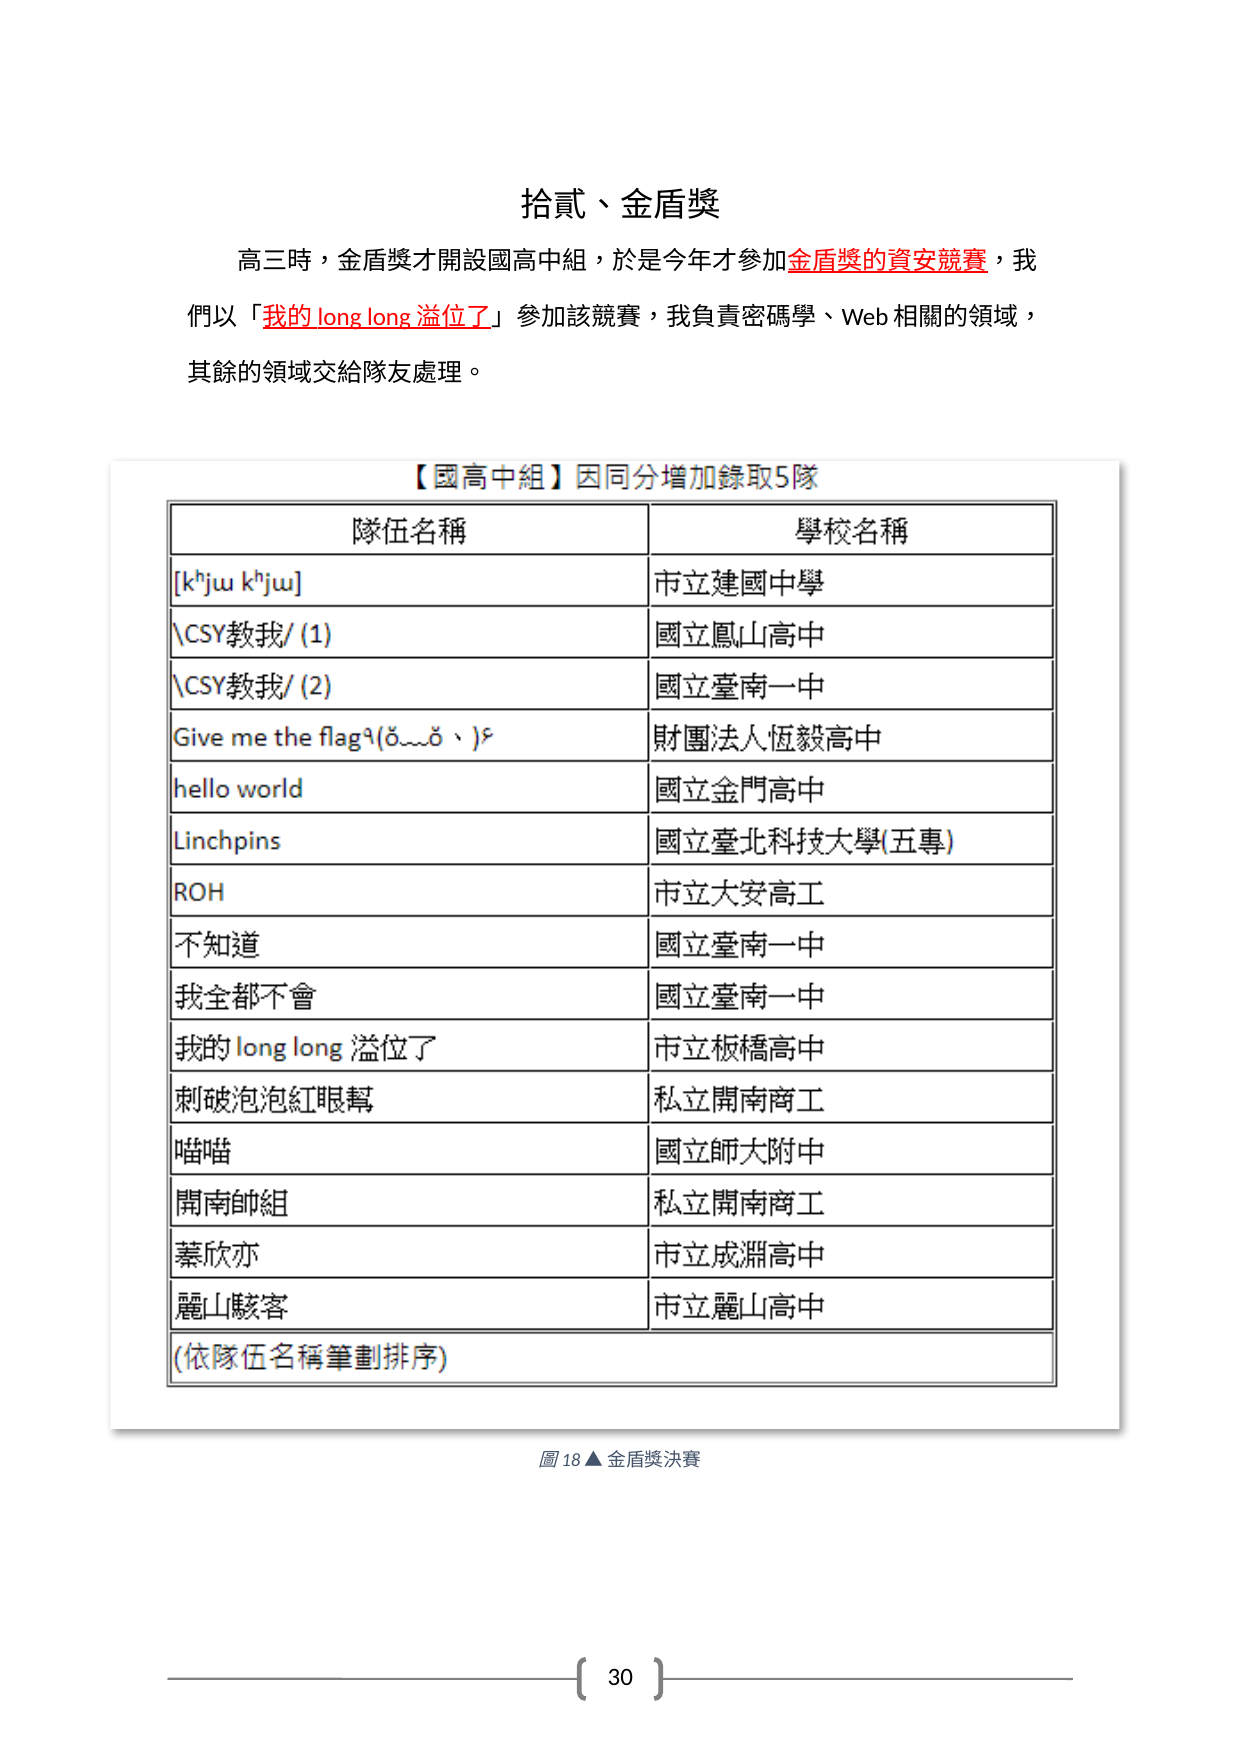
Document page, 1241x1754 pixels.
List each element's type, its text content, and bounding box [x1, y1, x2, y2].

text 高三時，金盾獎才開設國高中組，於是今年才參加金盾獎的資安競賽，我們以「我的long long 溢位了」參加該競賽，我負責密碼學、Web相關的領域，其餘的領域交給隊友處理。 [187, 239, 1053, 389]
picture [110, 461, 1120, 1429]
subtitle 拾貳、金盾獎 [187, 164, 1053, 239]
